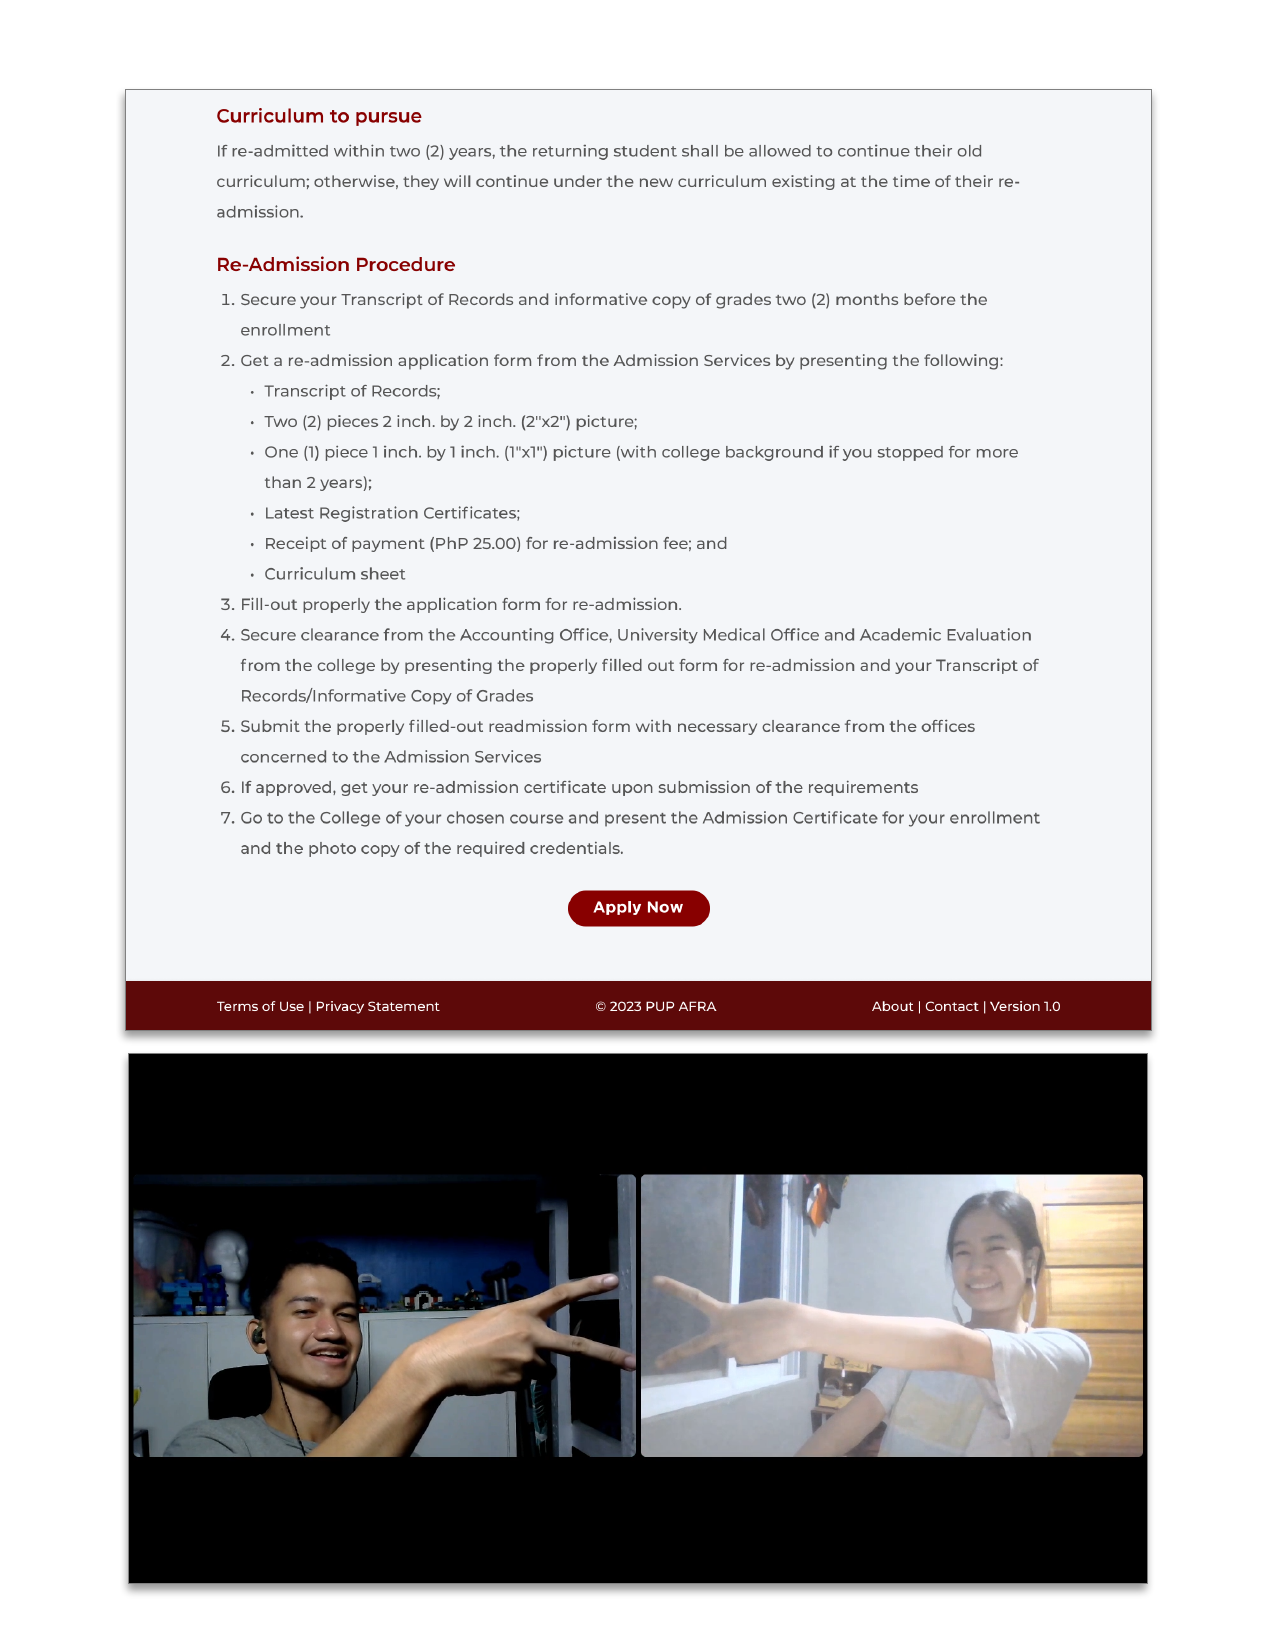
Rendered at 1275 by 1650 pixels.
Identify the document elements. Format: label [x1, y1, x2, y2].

picture [129, 1054, 1147, 1583]
picture [126, 90, 1151, 1030]
